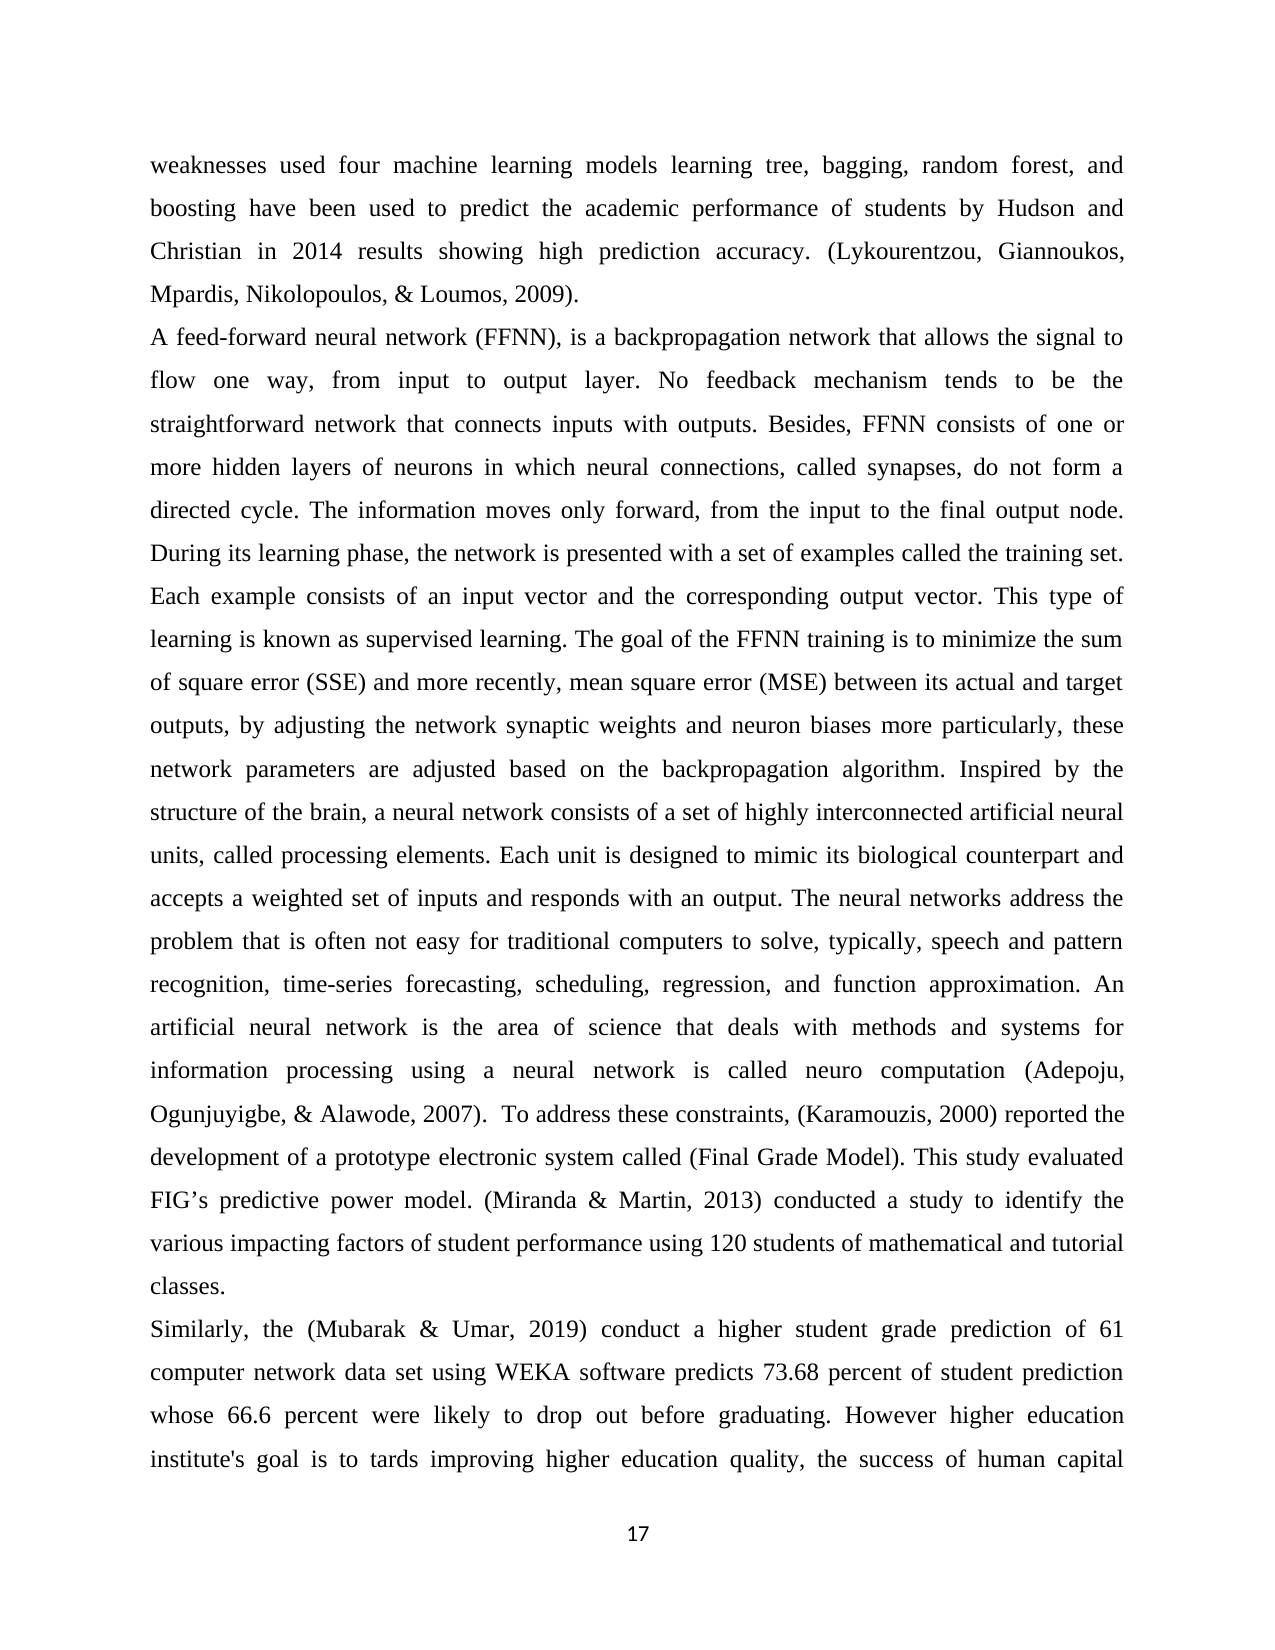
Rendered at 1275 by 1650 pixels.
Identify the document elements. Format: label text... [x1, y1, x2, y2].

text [150, 1314, 1125, 1472]
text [150, 150, 1125, 308]
text A feed-forward neural network (FFNN), is a backpropagation network that allows the signal to flow one way, from input to output layer. No feedback mechanism tends to be the straightforward network that connects inputs with outputs. Besides, FFNN consists of one or more hidden layers of neurons in which neural connections, called synapses, do not form a directed cycle. The information moves only forward, from the input to the final output node. During its learning phase, the network is presented with a set of examples called the training set. Each example consists of an input vector and the corresponding output vector. This type of learning is known as supervised learning. The goal of the FFNN training is to minimize the sum of square error (SSE) and more recently, mean square error (MSE) between its actual and target outputs, by adjusting the network synaptic weights and neuron biases more particularly, these network parameters are adjusted based on the backpropagation algorithm. Inspired by the structure of the brain, a neural network consists of a set of highly interconnected artificial neural units, called processing elements. Each unit is designed to mimic its biological counterpart and accepts a weighted set of inputs and responds with an output. The neural networks address the problem that is often not easy for traditional computers to solve, typically, speech and pattern recognition, time-series forecasting, scheduling, regression, and function approximation. An artificial neural network is the area of science that deals with methods and systems for information processing using a neural network is called neuro computation. To address these constraints, reported the development of a prototype electronic system called (Final Grade Model). This study evaluated FIG’s predictive power model. conducted a study to identify the various impacting factors of student performance using 120 students of mathematical and tutorial classes. [150, 322, 1125, 1300]
